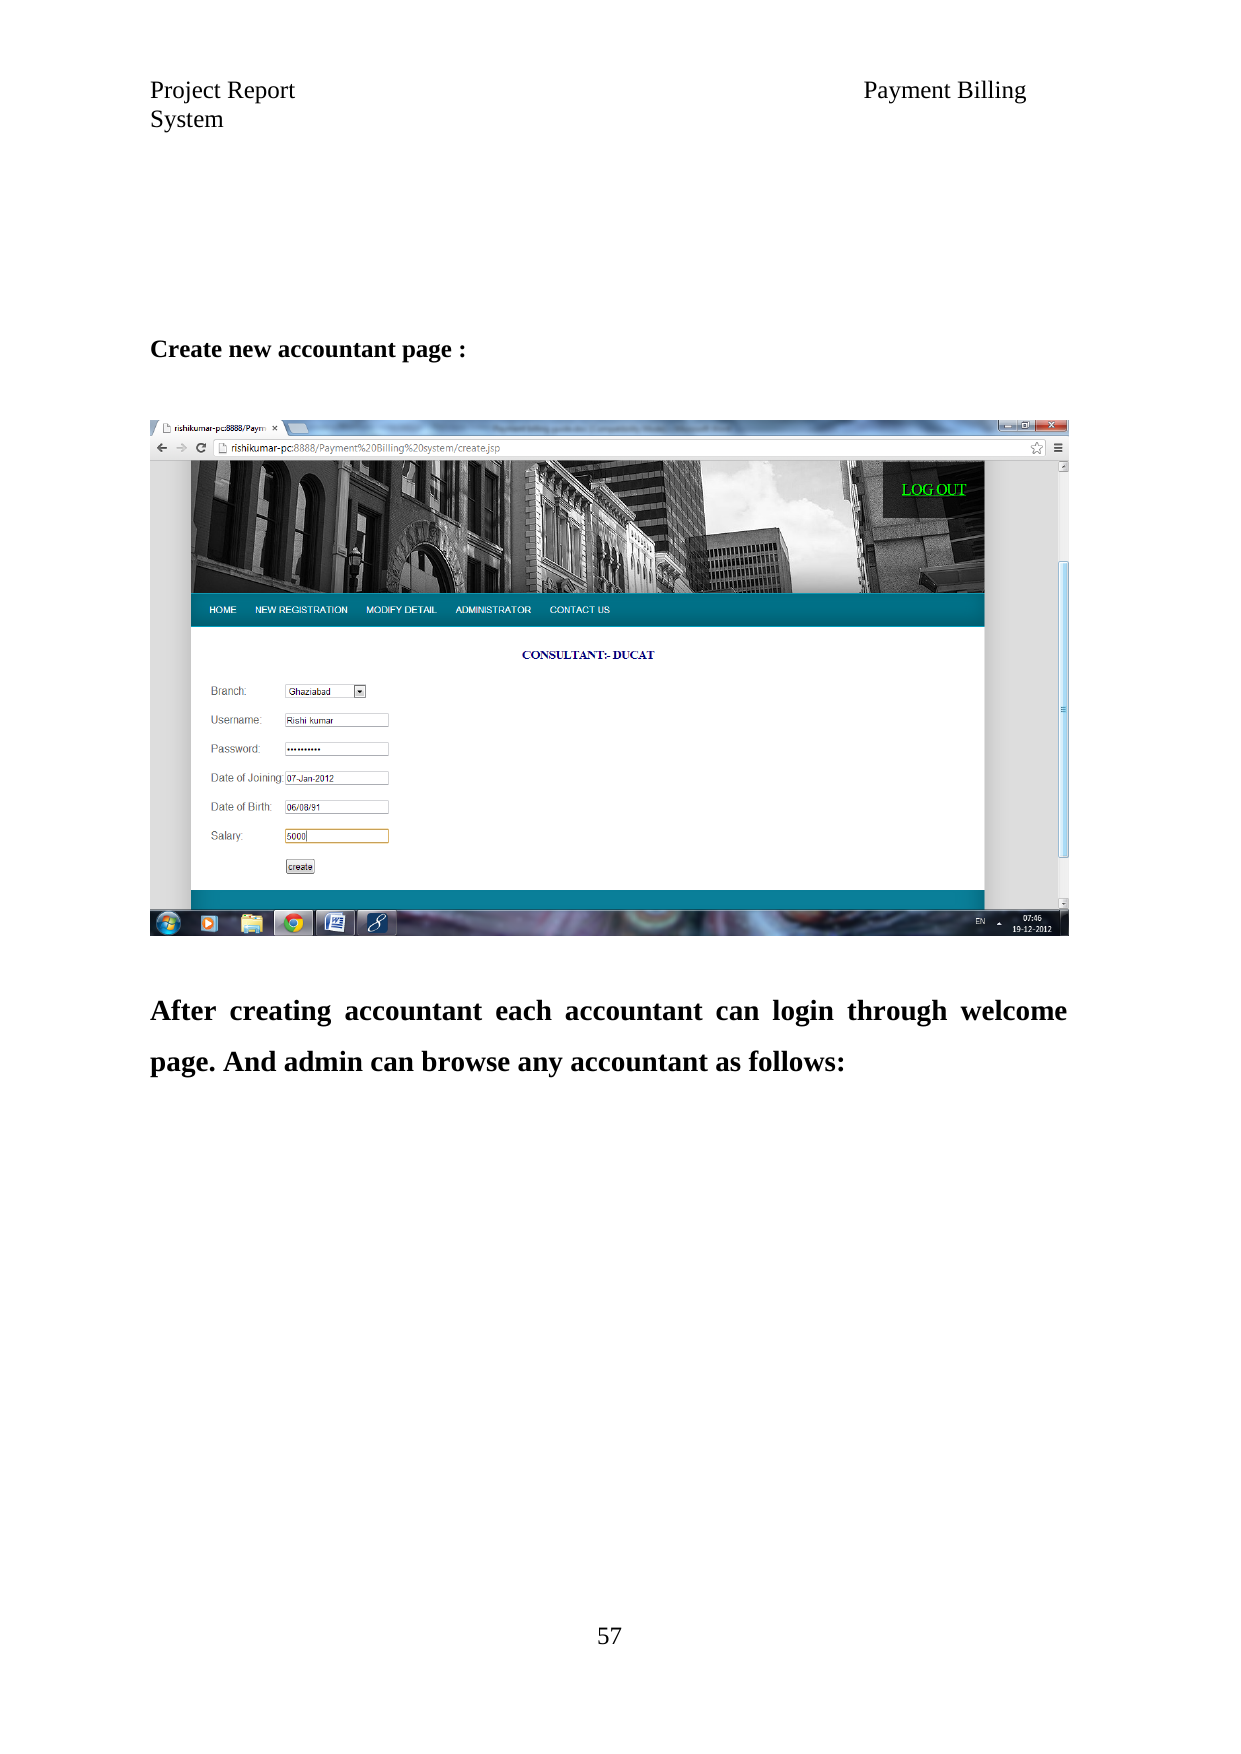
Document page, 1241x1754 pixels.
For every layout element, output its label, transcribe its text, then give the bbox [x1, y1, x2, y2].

text Create new accountant page : [150, 334, 1068, 362]
picture [150, 420, 1069, 936]
text After creating accountant each accountant can login through welcome page. And admin can browse any accountant as follows: [150, 993, 1068, 1077]
